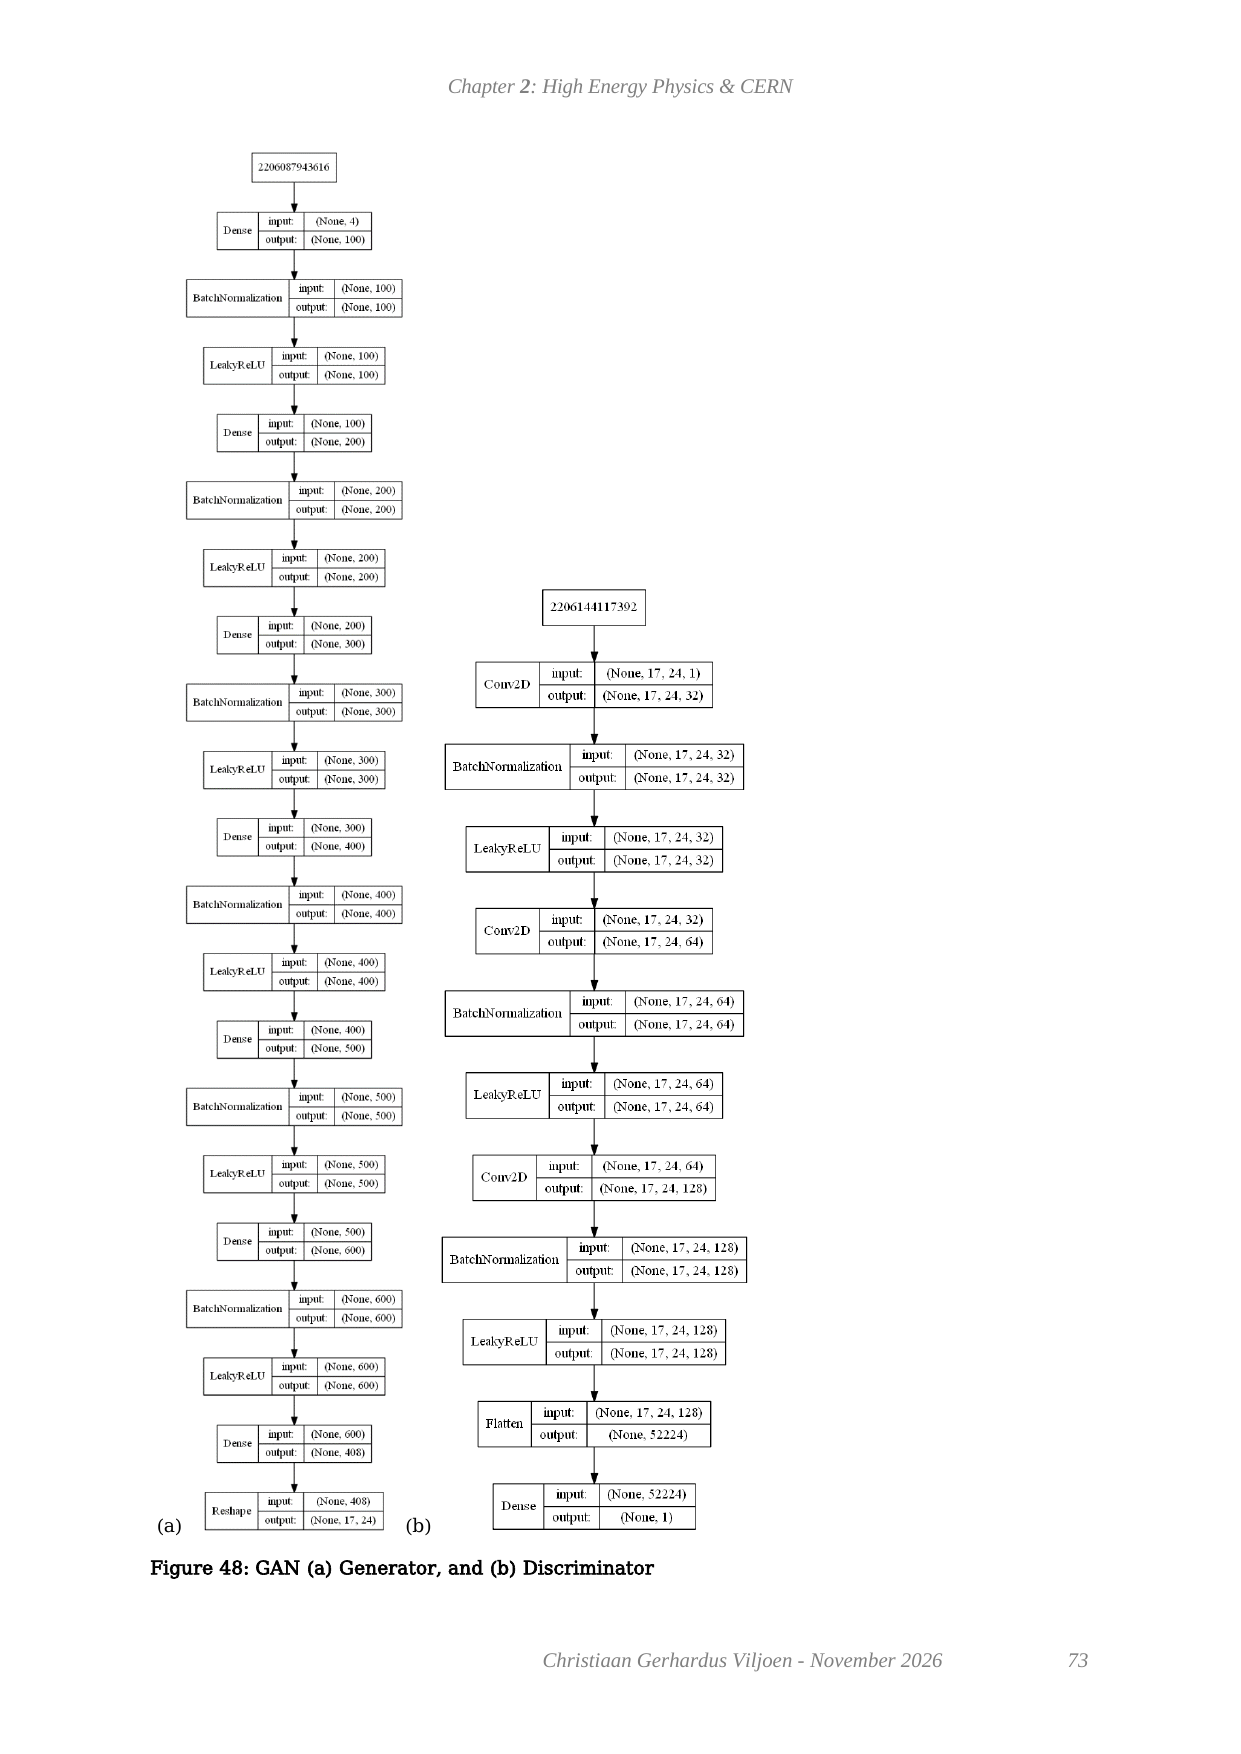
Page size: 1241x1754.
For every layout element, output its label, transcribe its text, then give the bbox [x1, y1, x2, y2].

picture [438, 585, 750, 1533]
text Figure 48: GAN (a) Generator, and (b) Discriminator [150, 1556, 1090, 1578]
picture [183, 150, 405, 1533]
